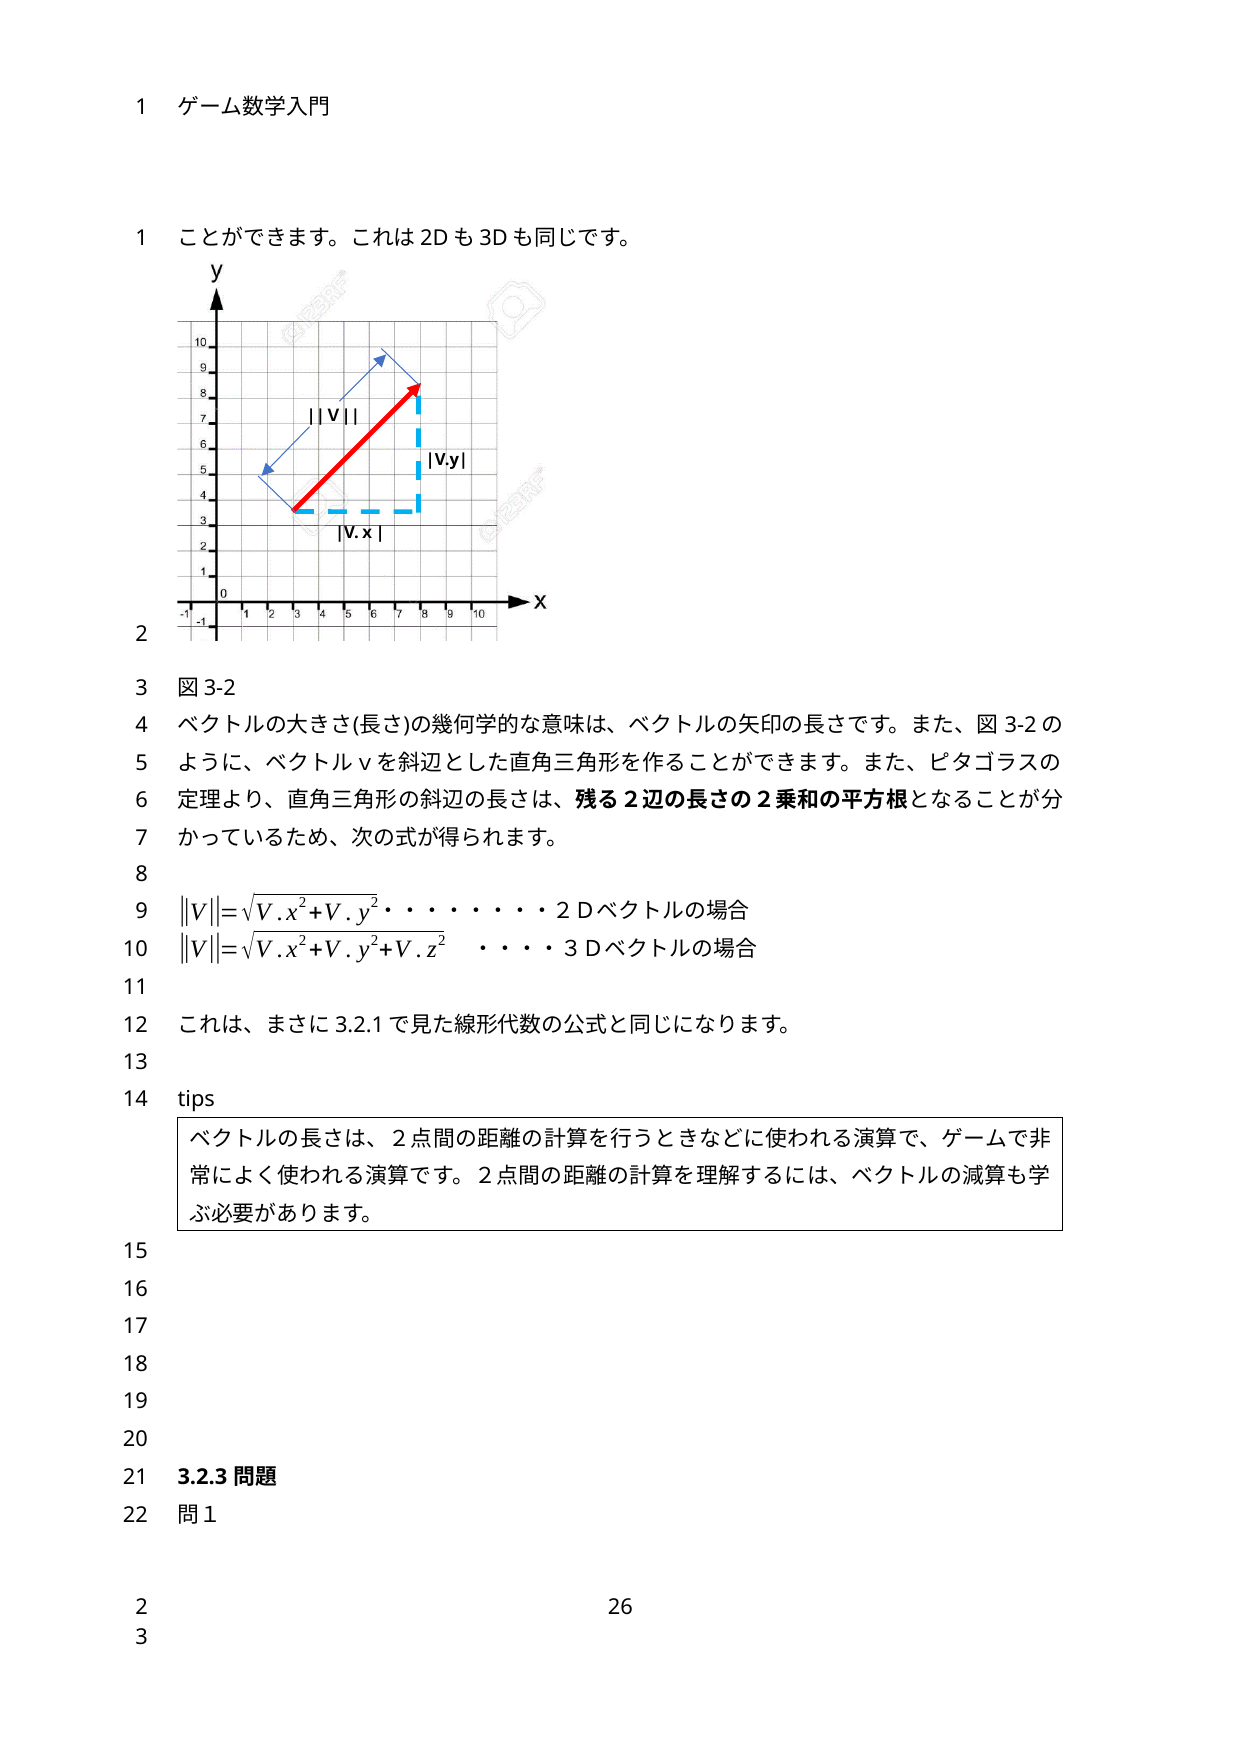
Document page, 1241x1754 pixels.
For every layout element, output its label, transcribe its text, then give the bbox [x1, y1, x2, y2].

text 図3-2 [177, 667, 1063, 704]
text ベクトルの大きさ(長さ)の幾何学的な意味は、ベクトルの矢印の長さです。また、図3-2のように、ベクトルｖを斜辺とした直角三角形を作ることができます。また、ピタゴラスの定理より、直角三角形の斜辺の長さは、残る２辺の長さの２乗和の平方根となることが分かっているため、次の式が得られます。 [177, 704, 1063, 854]
text 問１ [177, 1494, 1063, 1531]
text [177, 217, 1063, 254]
text これは、まさに3.2.1で見た線形代数の公式と同じになります。 [177, 1004, 1063, 1042]
picture [177, 254, 565, 641]
text tips [177, 1079, 1063, 1117]
text ・・・・３Ｄベクトルの場合 [177, 929, 1063, 967]
table_header ベクトルの長さは、２点間の距離の計算を行うときなどに使われる演算で、ゲームで非常によく使われる演算です。２点間の距離の計算を理解するには、ベクトルの減算も学ぶ必要があります。 [178, 1118, 1062, 1230]
subtitle 3.2.3 問題 [177, 1456, 1063, 1494]
text ・・・・・・・・２Ｄベクトルの場合 [177, 892, 1063, 929]
